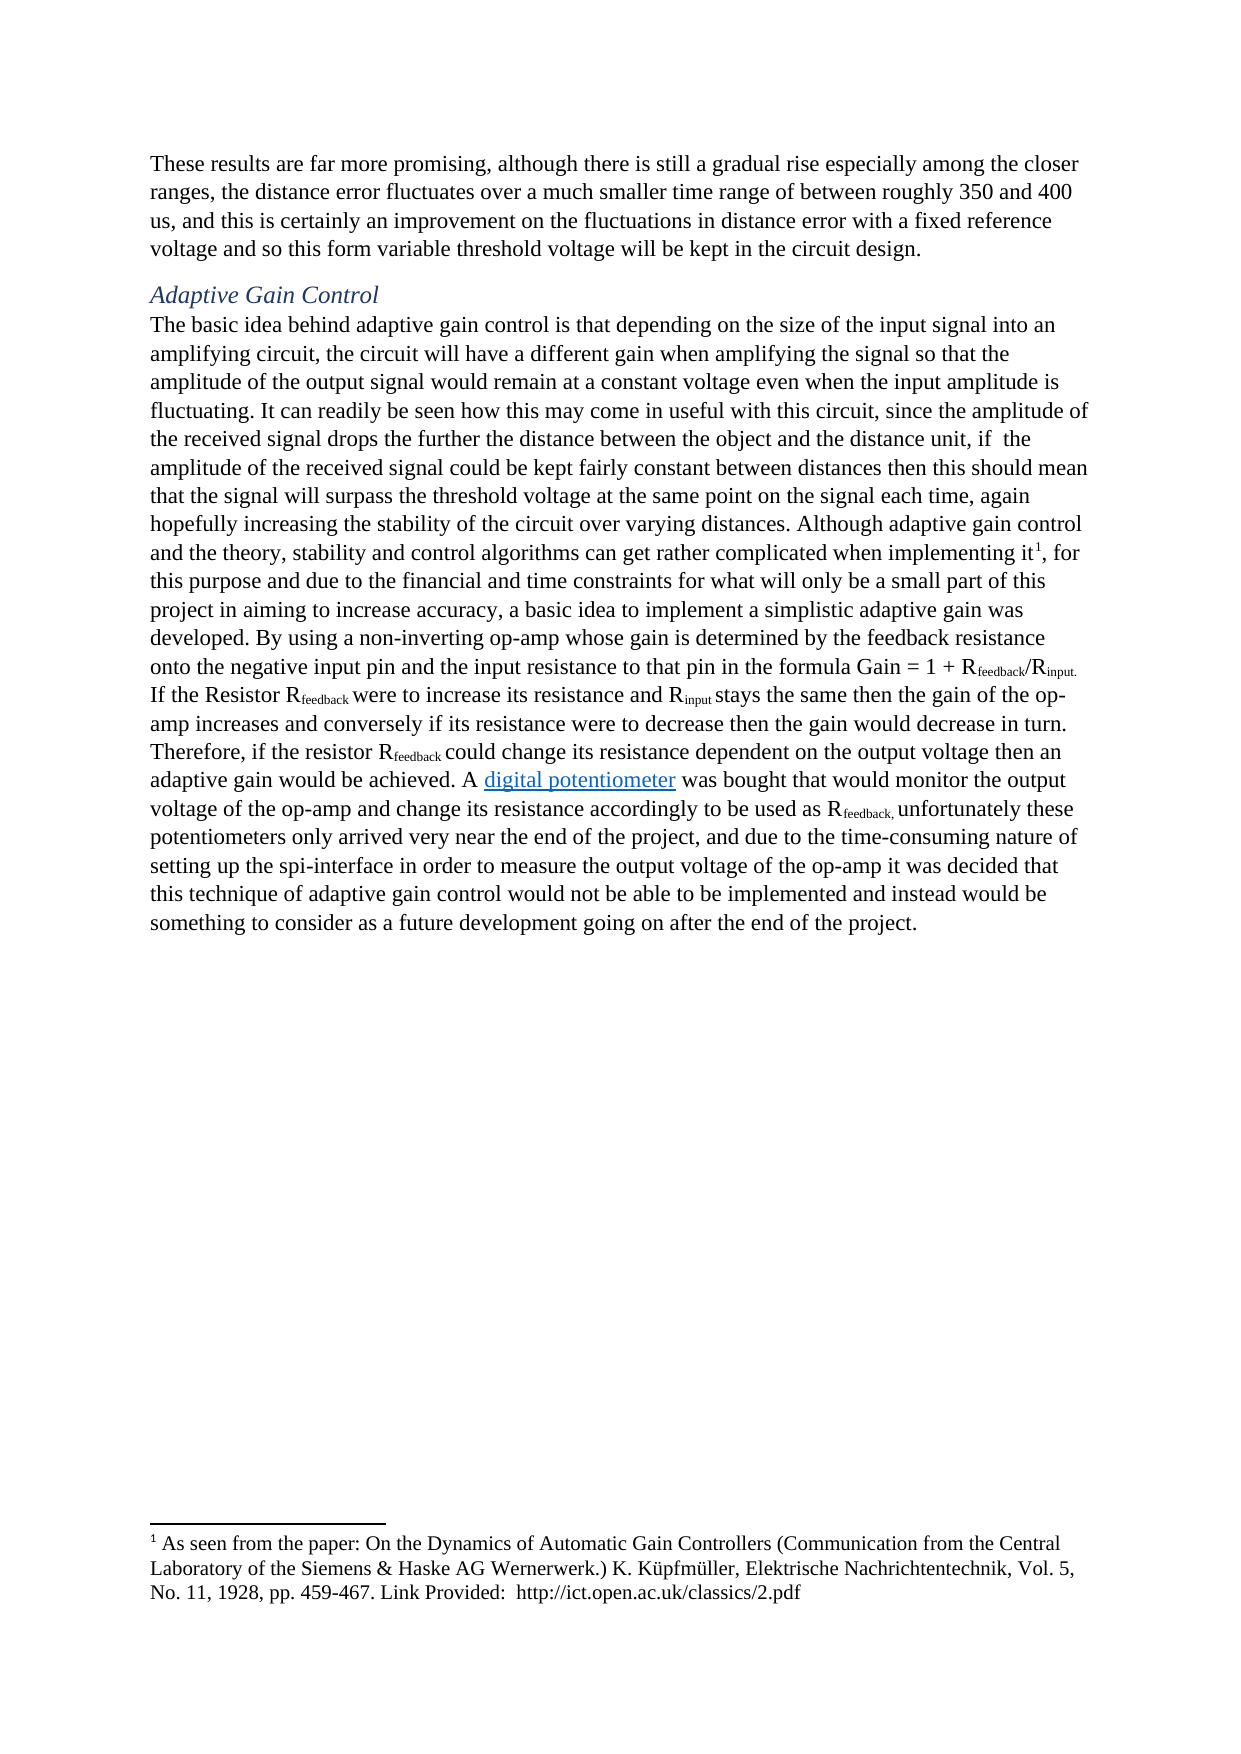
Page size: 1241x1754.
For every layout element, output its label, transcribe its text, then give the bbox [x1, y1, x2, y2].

text The basic idea behind adaptive gain control is that depending on the size of the input signal into an amplifying circuit, the circuit will have a different gain when amplifying the signal so that the amplitude of the output signal would remain at a constant voltage even when the input amplitude is fluctuating. It can readily be seen how this may come in useful with this circuit, since the amplitude of the received signal drops the further the distance between the object and the distance unit, if the amplitude of the received signal could be kept fairly constant between distances then this should mean that the signal will surpass the threshold voltage at the same point on the signal each time, again hopefully increasing the stability of the circuit over varying distances. Although adaptive gain control and the theory, stability and control algorithms can get rather complicated when implementing it, for this purpose and due to the financial and time constraints for what will only be a small part of this project in aiming to increase accuracy, a basic idea to implement a simplistic adaptive gain was developed. By using a non-inverting op-amp whose gain is determined by the feedback resistance onto the negative input pin and the input resistance to that pin in the formula Gain = 1 + Rfeedback/Rinput. If the Resistor Rfeedback were to increase its resistance and Rinput stays the same then the gain of the op-amp increases and conversely if its resistance were to decrease then the gain would decrease in turn. Therefore, if the resistor Rfeedback could change its resistance dependent on the output voltage then an adaptive gain would be achieved. A digital potentiometer was bought that would monitor the output voltage of the op-amp and change its resistance accordingly to be used as Rfeedback, unfortunately these potentiometers only arrived very near the end of the project, and due to the time-consuming nature of setting up the spi-interface in order to measure the output voltage of the op-amp it was decided that this technique of adaptive gain control would not be able to be implemented and instead would be something to consider as a future development going on after the end of the project. [150, 311, 1090, 935]
subtitle Adaptive Gain Control [150, 280, 1090, 309]
text These results are far more promising, although there is still a gradual rise especially among the closer ranges, the distance error fluctuates over a much smaller time range of between roughly 350 and 400 us, and this is certainly an improvement on the fluctuations in distance error with a fixed reference voltage and so this form variable threshold voltage will be kept in the circuit design. [150, 150, 1090, 262]
